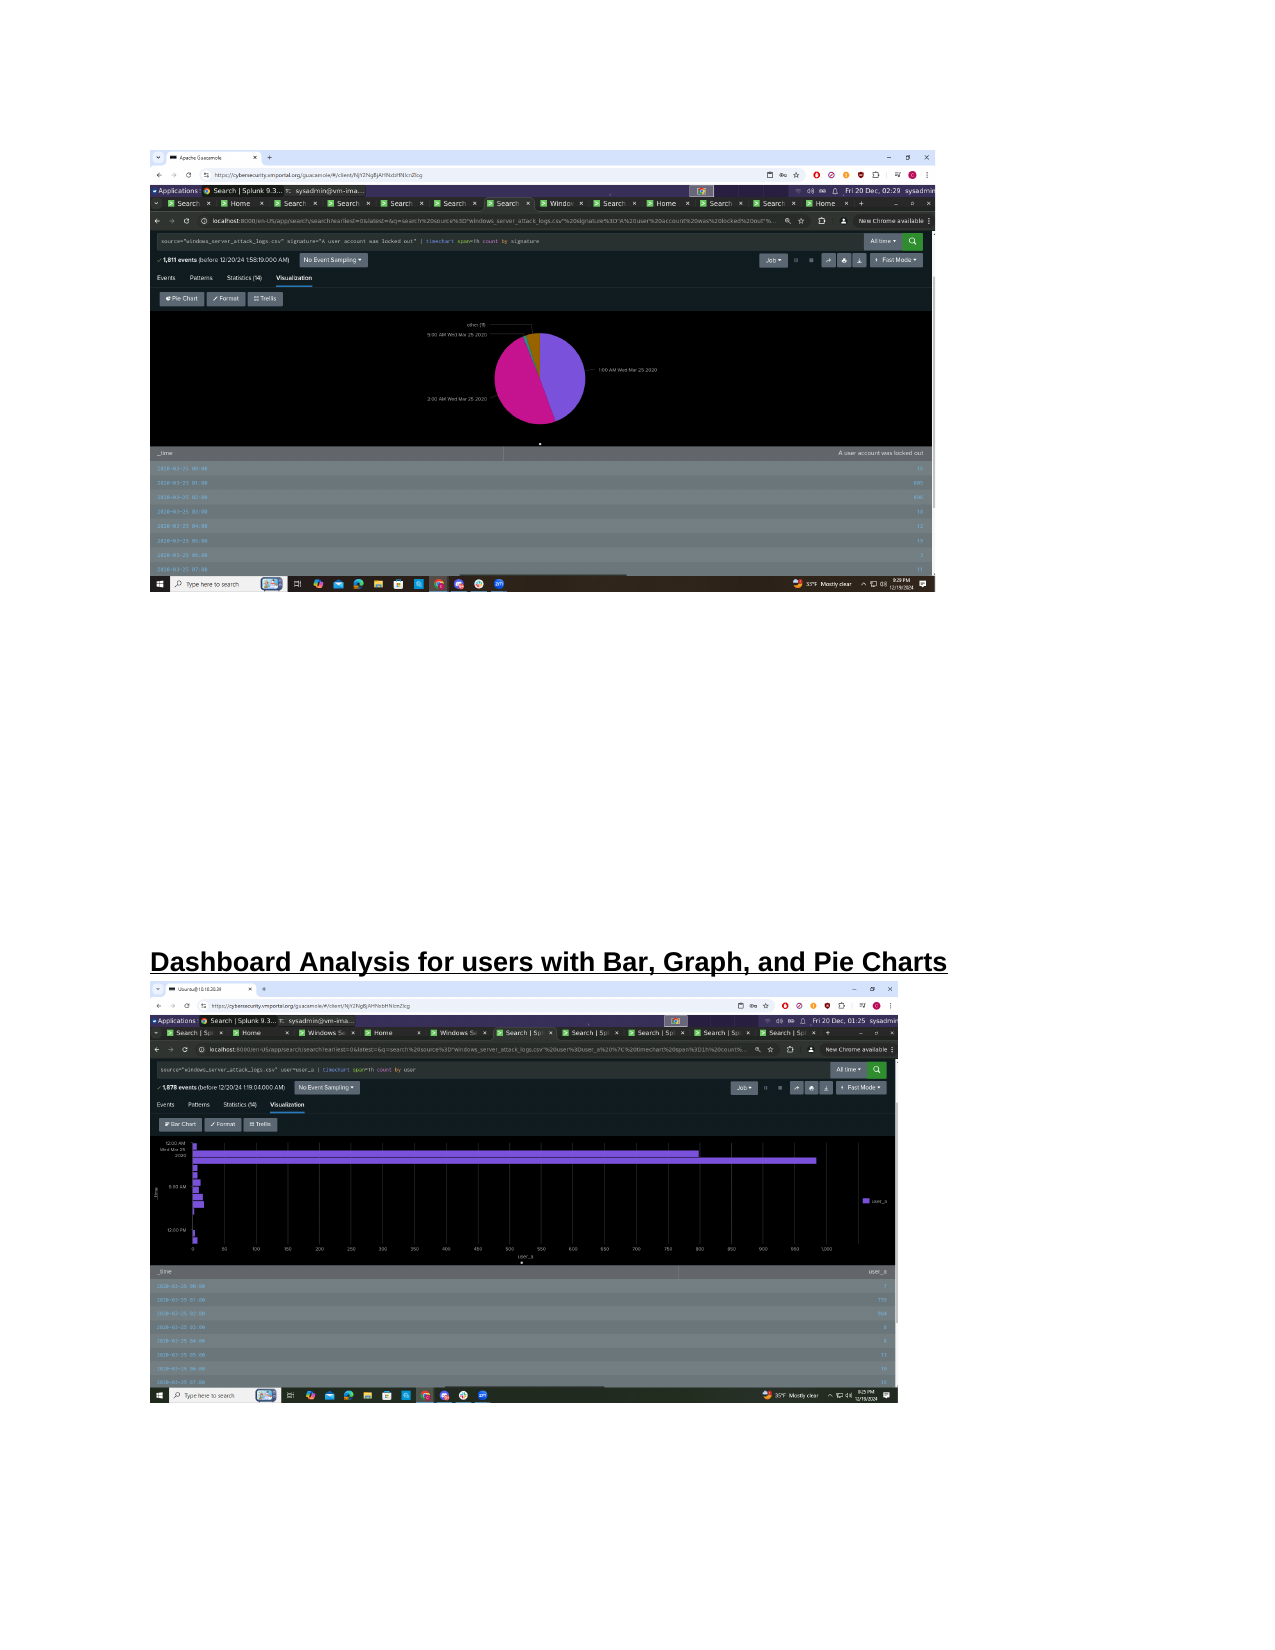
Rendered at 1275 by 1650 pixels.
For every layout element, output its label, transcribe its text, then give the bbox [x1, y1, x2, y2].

picture [150, 150, 936, 592]
text Dashboard Analysis for users with Bar, Graph, and Pie Charts [150, 946, 1125, 977]
picture [150, 981, 898, 1403]
